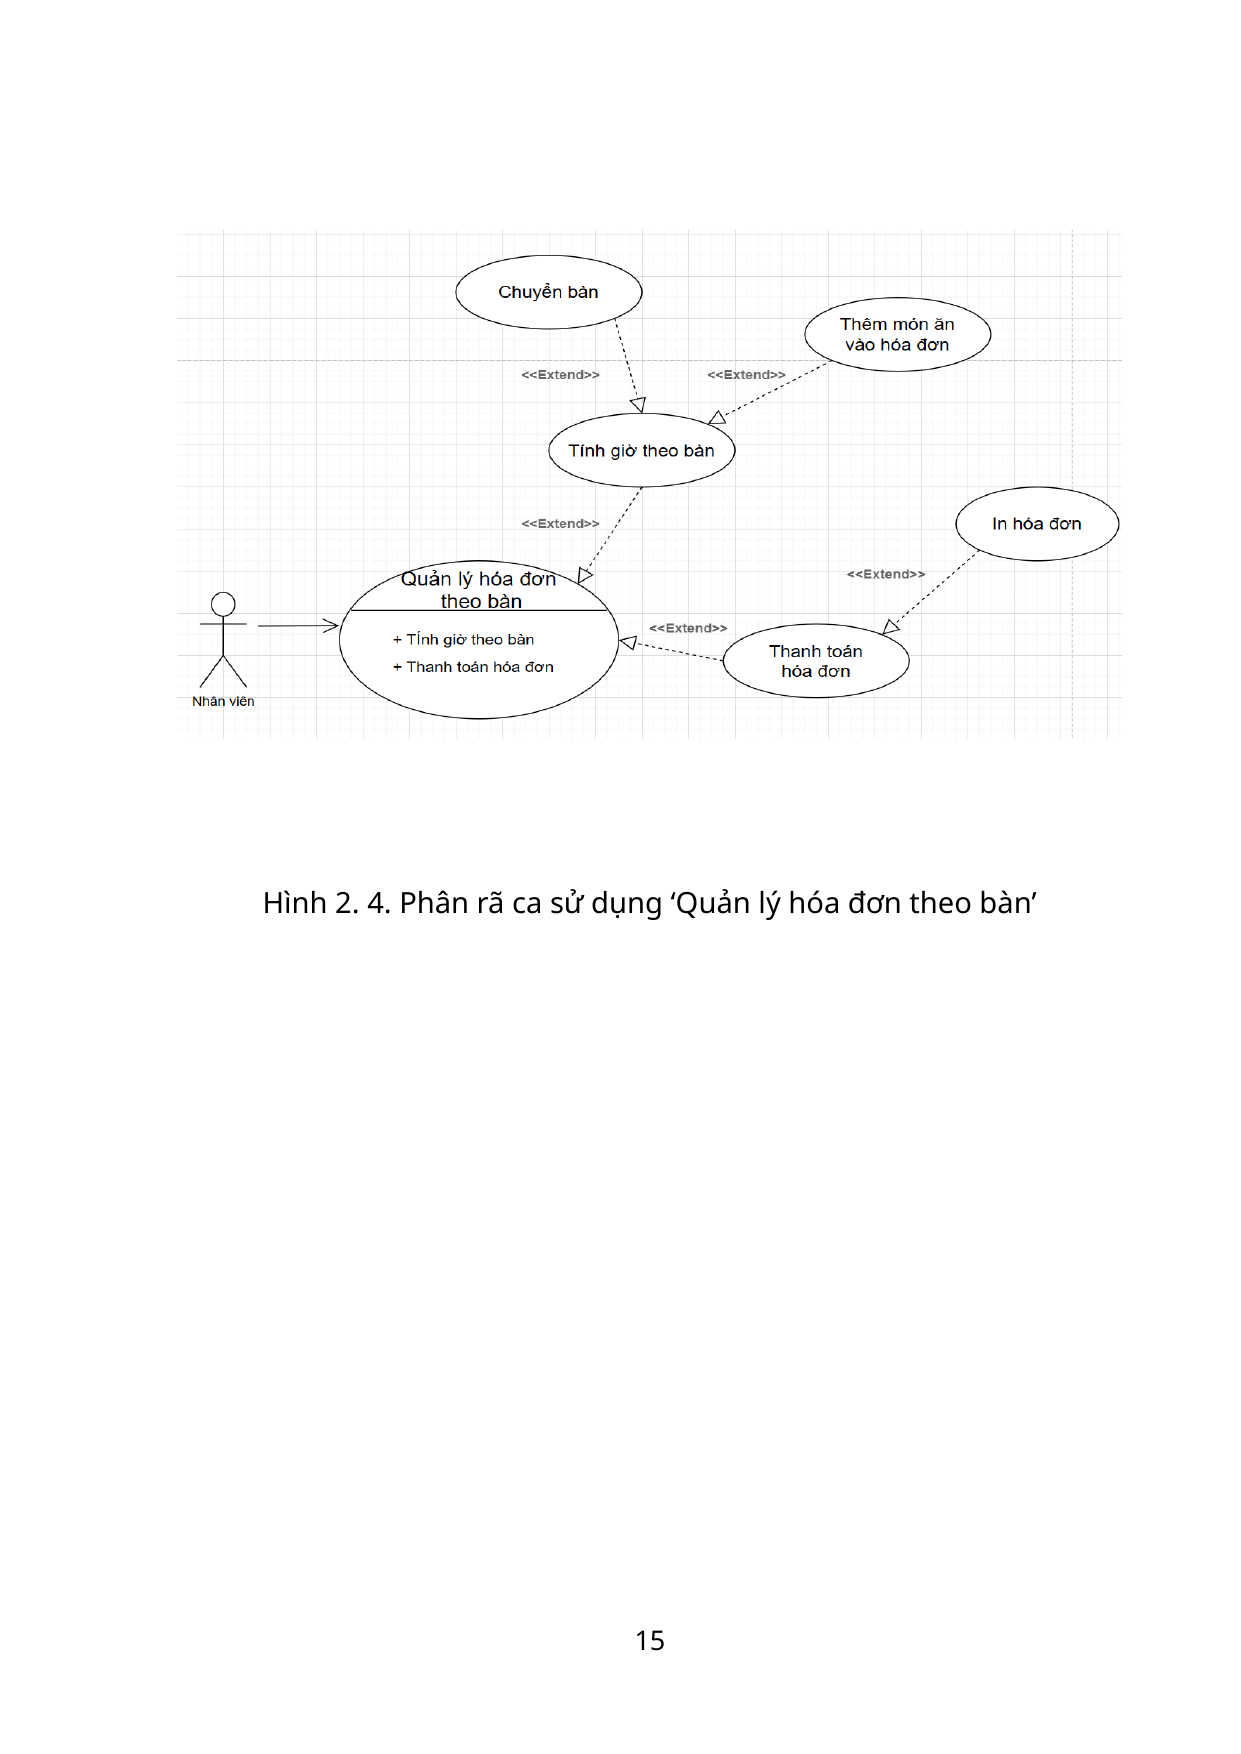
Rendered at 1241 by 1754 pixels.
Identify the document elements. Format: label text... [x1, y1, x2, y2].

text Hình 2. 4. Phân rã ca sử dụng ‘Quản lý hóa đơn theo bàn’ [177, 882, 1122, 922]
picture [177, 230, 1123, 739]
